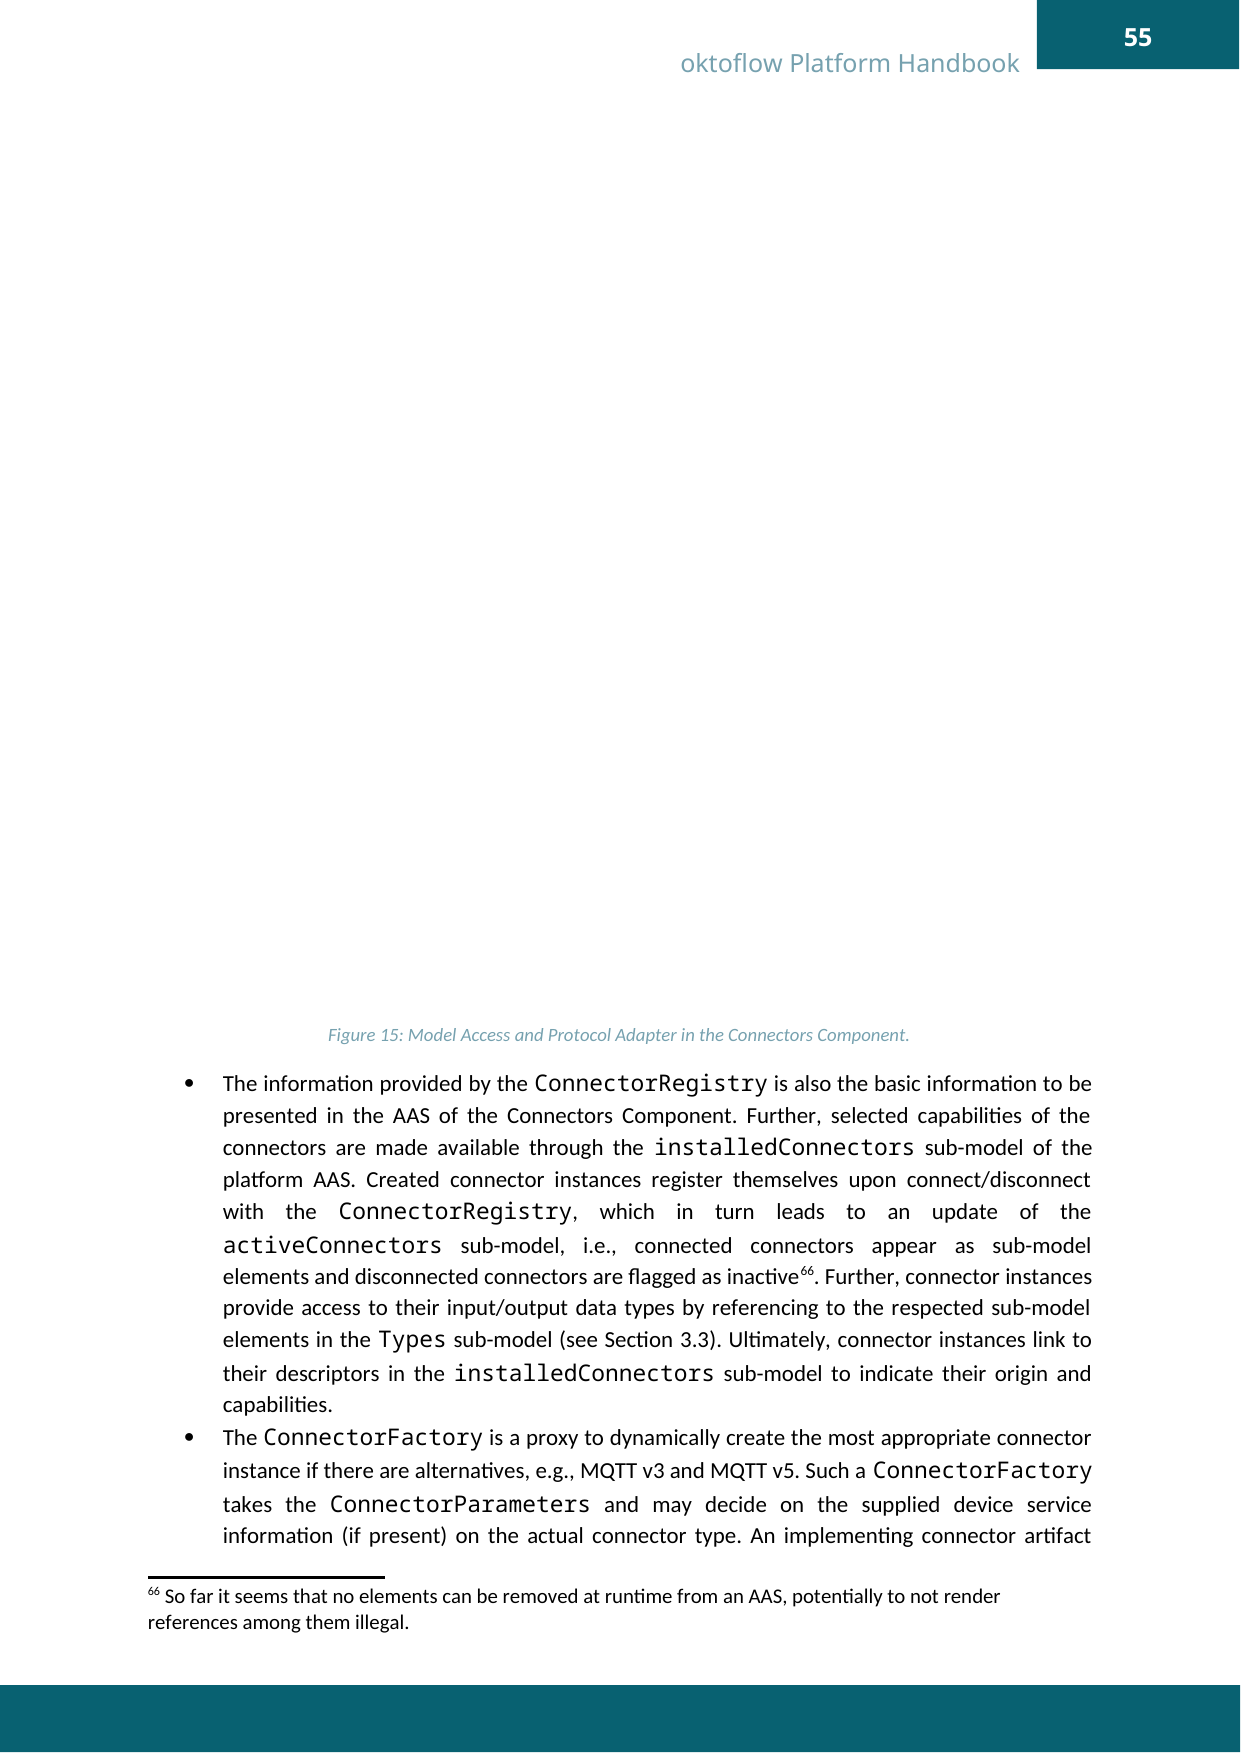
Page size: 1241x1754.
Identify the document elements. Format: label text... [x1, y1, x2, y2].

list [185, 1421, 1093, 1549]
text Figure 15: Model Access and Protocol Adapter in the Connectors Component. [148, 1023, 1093, 1046]
list The information provided by the ConnectorRegistry is also the basic information to be presented in the AAS of the Connectors Component. Further, selected capabilities of the connectors are made available through the installedConnectors sub-model of the platform AAS. Created connector instances register themselves upon connect/disconnect with the ConnectorRegistry, which in turn leads to an update of the activeConnectors sub-model, i.e., connected connectors appear as sub-model elements and disconnected connectors are flagged as inactive. Further, connector instances provide access to their input/output data types by referencing to the respected sub-model elements in the Types sub-model (see Section 3.3). Ultimately, connector instances link to their descriptors in the installedConnectors sub-model to indicate their origin and capabilities. [185, 1067, 1093, 1418]
